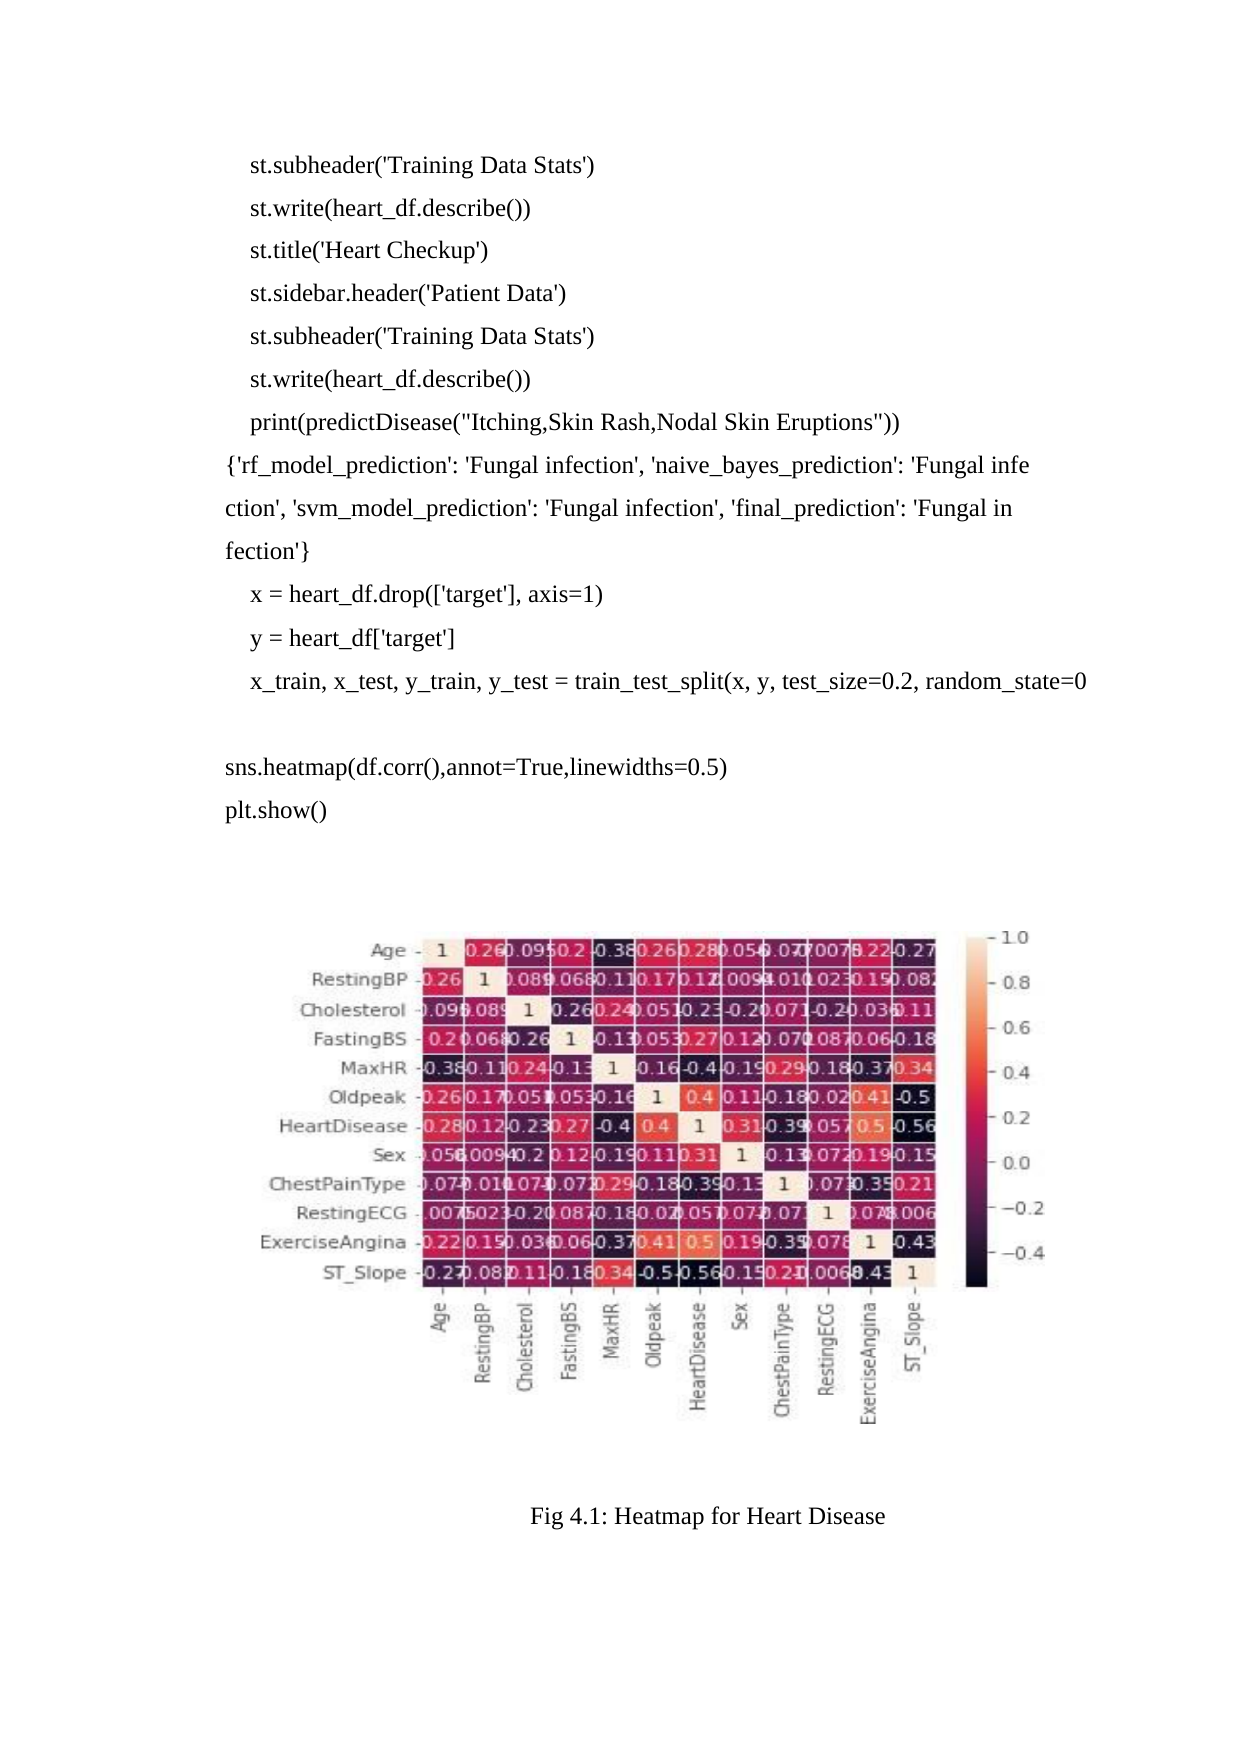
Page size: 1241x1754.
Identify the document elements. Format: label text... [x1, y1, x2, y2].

text Fig 4.1: Heatmap for Heart Disease [530, 1501, 1154, 1530]
text print(predictDisease("Itching,Skin Rash,Nodal Skin Eruptions")) {'rf_model_prediction': 'Fungal infection', 'naive_bayes_prediction': 'Fungal infe ction', 'svm_model_prediction': 'Fungal infection', 'final_prediction': 'Fungal in fection'} [225, 407, 1097, 565]
text x = heart_df.drop(['target'], axis=1) y = heart_df['target'] [250, 579, 609, 651]
picture [225, 852, 1096, 1456]
text plt.show() [225, 795, 1154, 824]
text sns.heatmap(df.corr(),annot=True,linewidths=0.5) [225, 752, 1154, 781]
text x_train, x_test, y_train, y_test = train_test_split(x, y, test_size=0.2, random_state=0 [250, 666, 1154, 694]
text st.subheader('Training Data Stats') st.write(heart_df.describe()) st.title('Heart Checkup') st.sidebar.header('Patient Data') st.subheader('Training Data Stats') st.write(heart_df.describe()) [250, 150, 600, 393]
